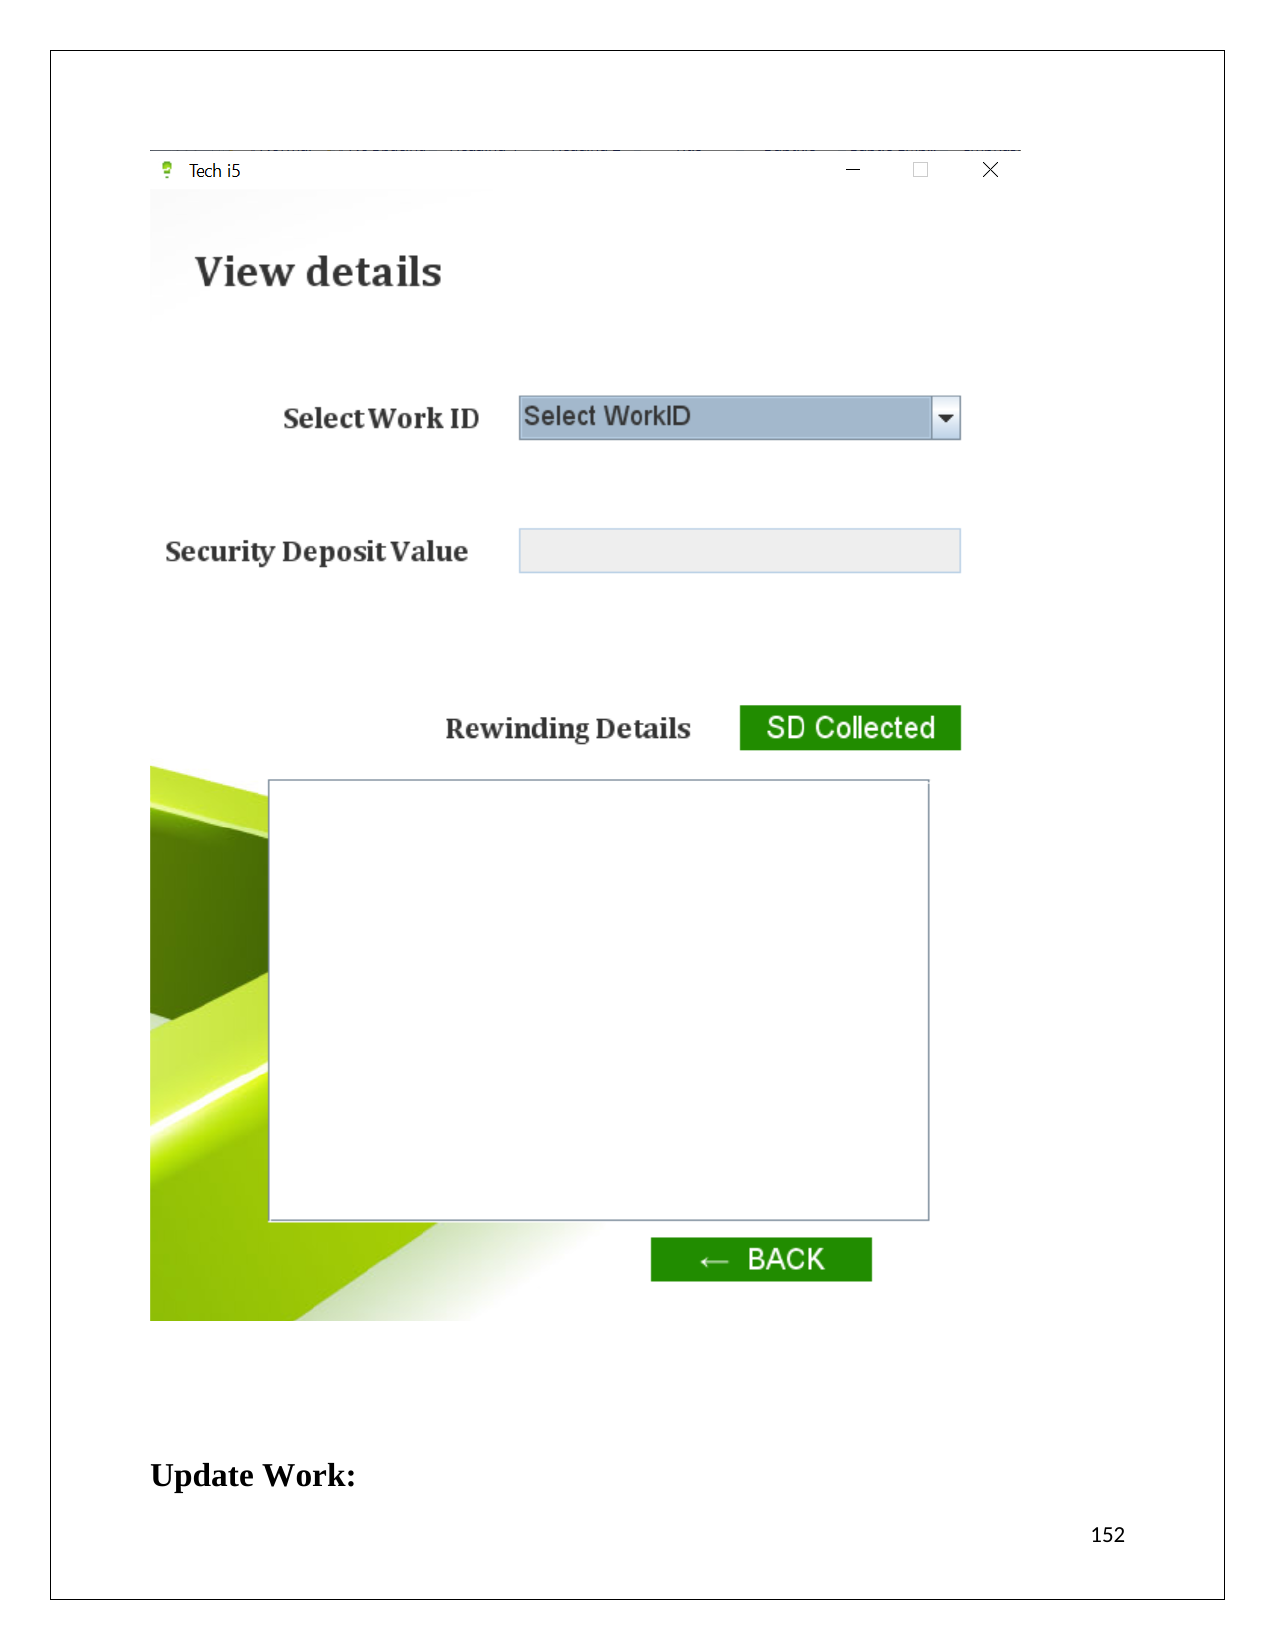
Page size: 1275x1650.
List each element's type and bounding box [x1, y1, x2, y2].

picture [150, 150, 1021, 1321]
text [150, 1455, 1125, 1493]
